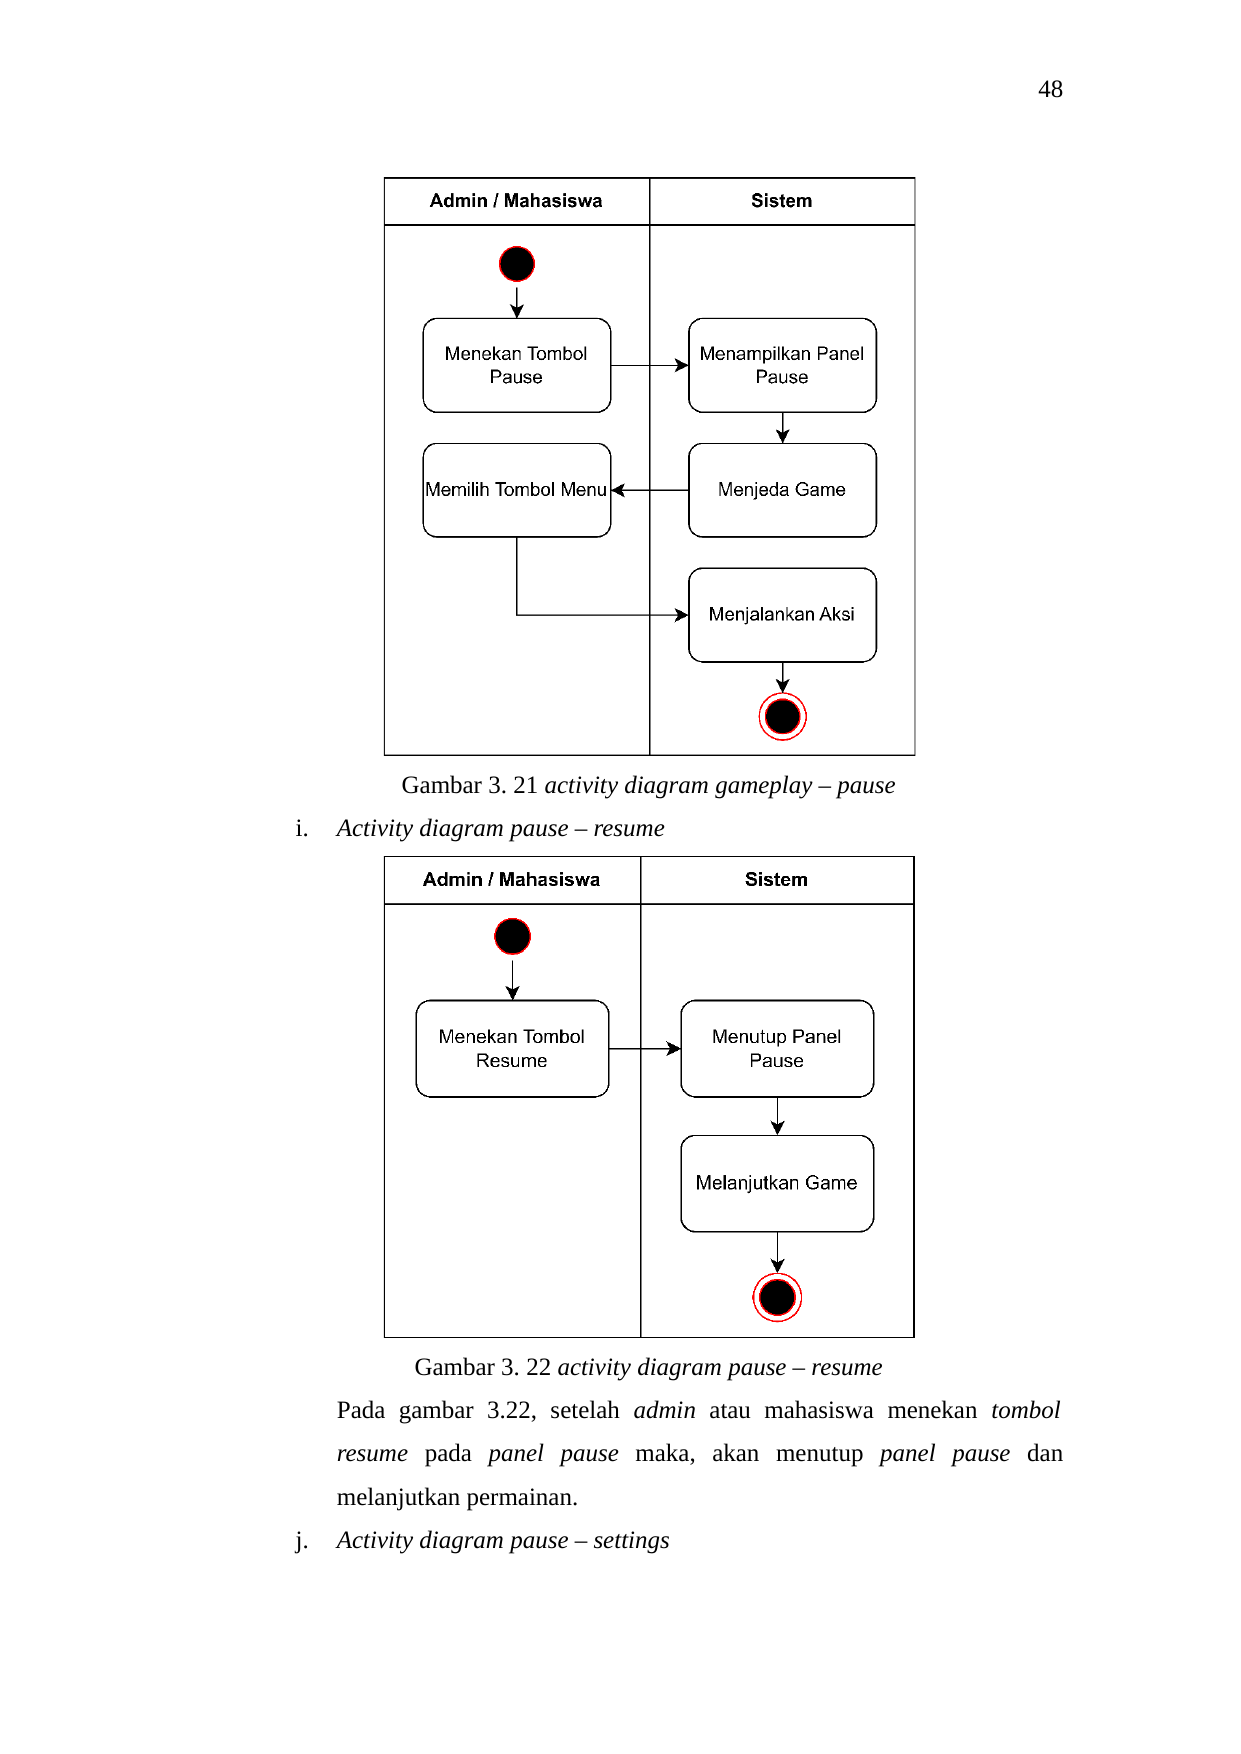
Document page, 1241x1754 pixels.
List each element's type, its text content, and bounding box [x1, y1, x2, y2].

list Activity diagram pause – resume [295, 813, 1063, 842]
picture [383, 856, 916, 1338]
text Pada gambar 3.22, setelah admin atau mahasiswa menekan tombol resume pada panel pause maka, akan menutup panel pause dan melanjutkan permainan. [337, 1395, 1063, 1510]
text Gambar 3. 22 activity diagram pause – resume [236, 1352, 1063, 1381]
picture [383, 177, 916, 756]
list Activity diagram pause – settings [295, 1525, 1063, 1553]
text Gambar 3. 21 activity diagram gameplay – pause [236, 770, 1063, 798]
